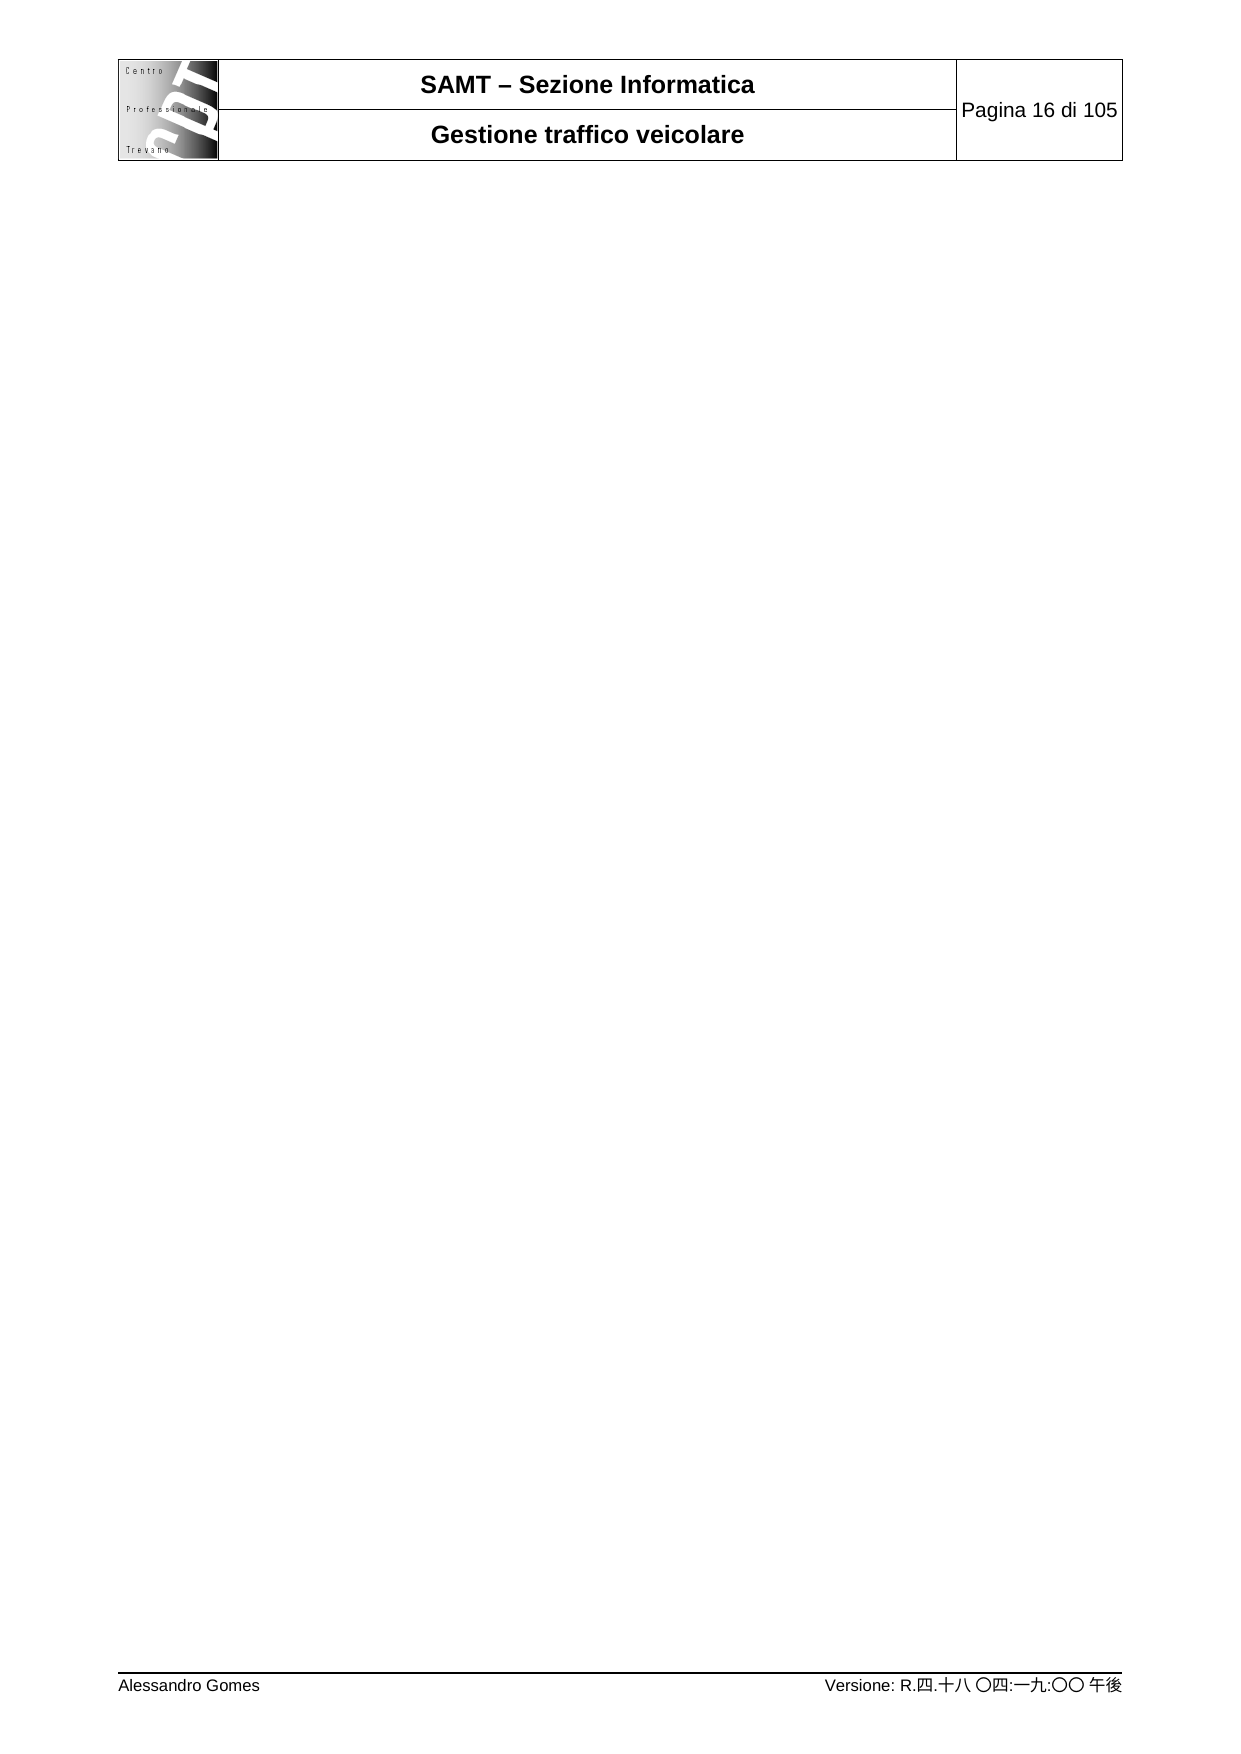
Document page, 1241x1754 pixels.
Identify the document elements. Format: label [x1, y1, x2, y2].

picture [118, 60, 218, 159]
